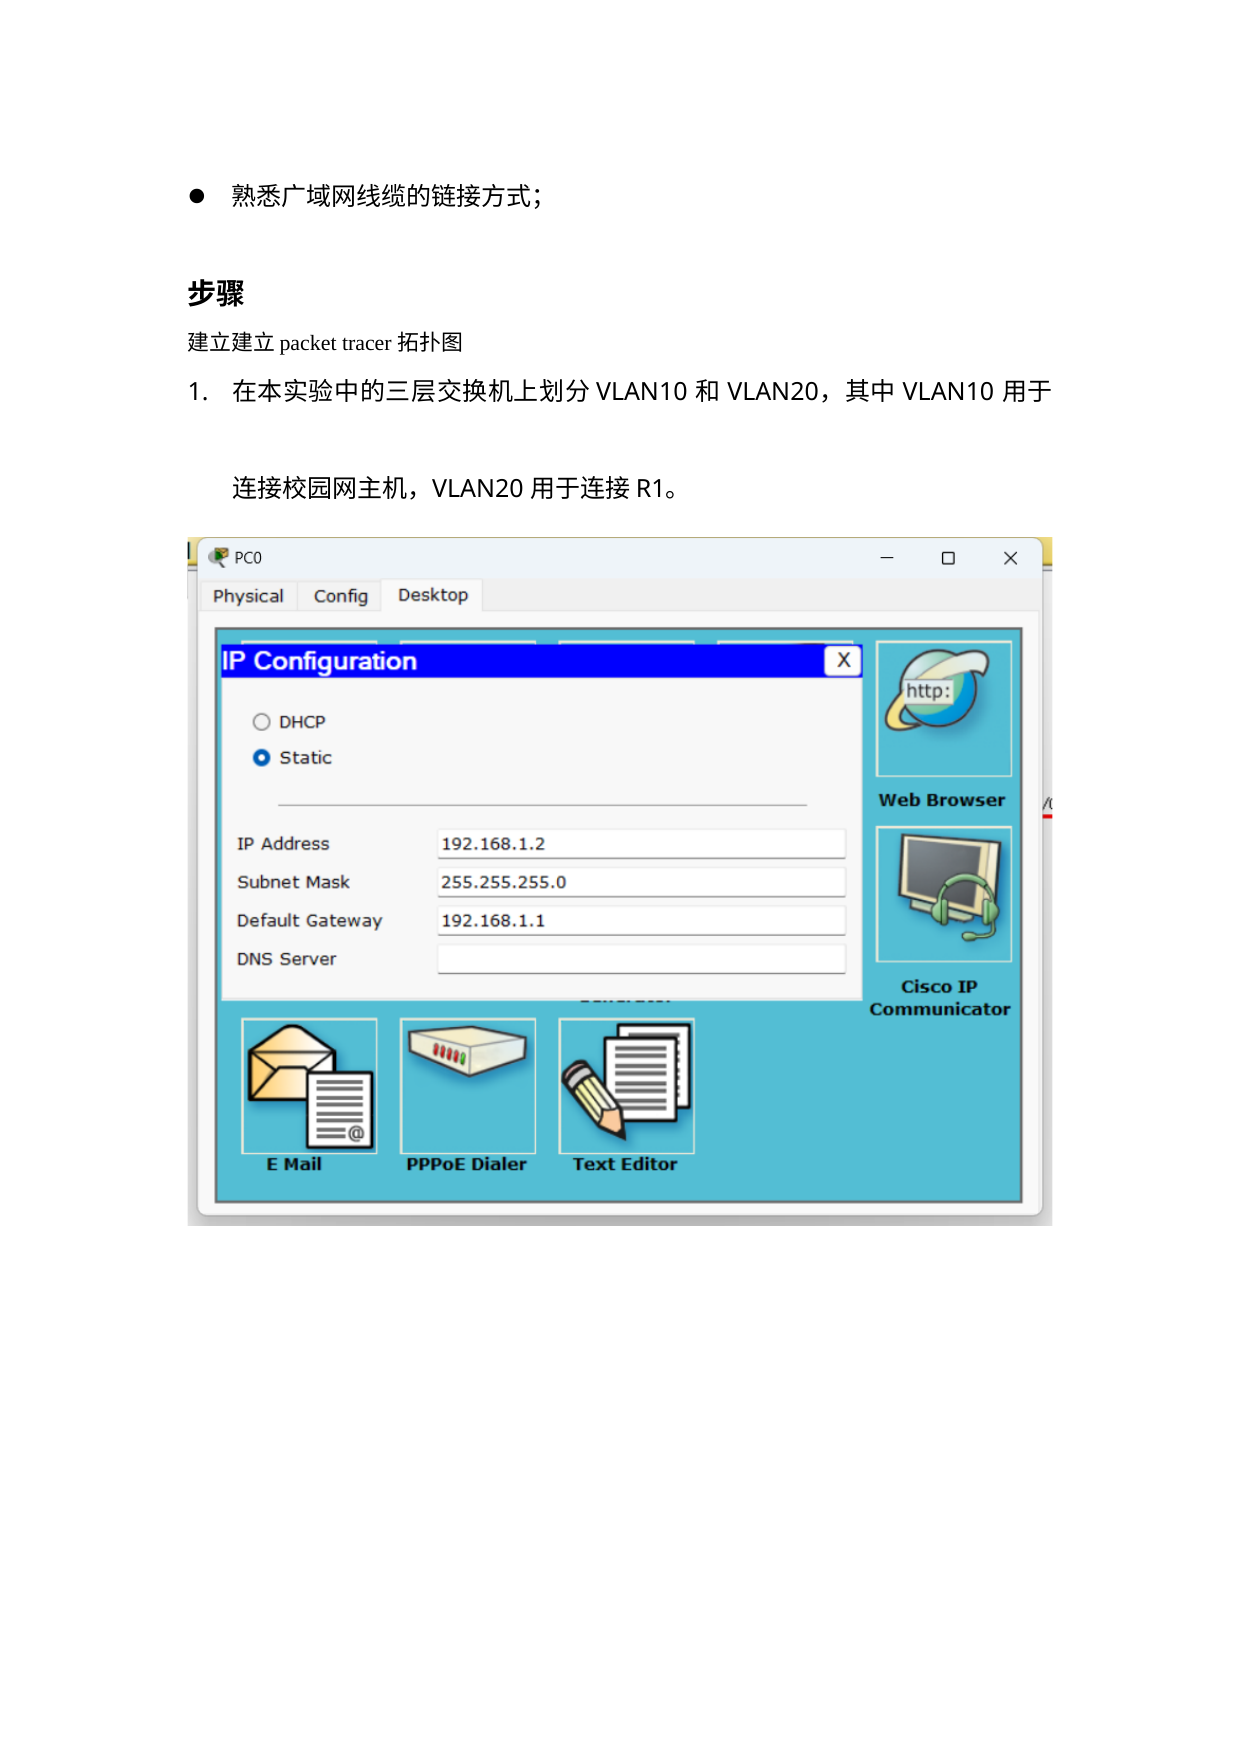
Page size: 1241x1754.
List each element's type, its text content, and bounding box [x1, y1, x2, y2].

list 在本实验中的三层交换机上划分VLAN10 和 VLAN20，其中 VLAN10 用于连接校园网主机，VLAN20 用于连接 R1。 [187, 357, 1053, 519]
text 步骤 [187, 259, 1053, 324]
picture [187, 537, 1053, 1226]
text 建立建立packet tracer 拓扑图 [187, 324, 1053, 357]
list 熟悉广域网线缆的链接方式； [187, 162, 1053, 227]
